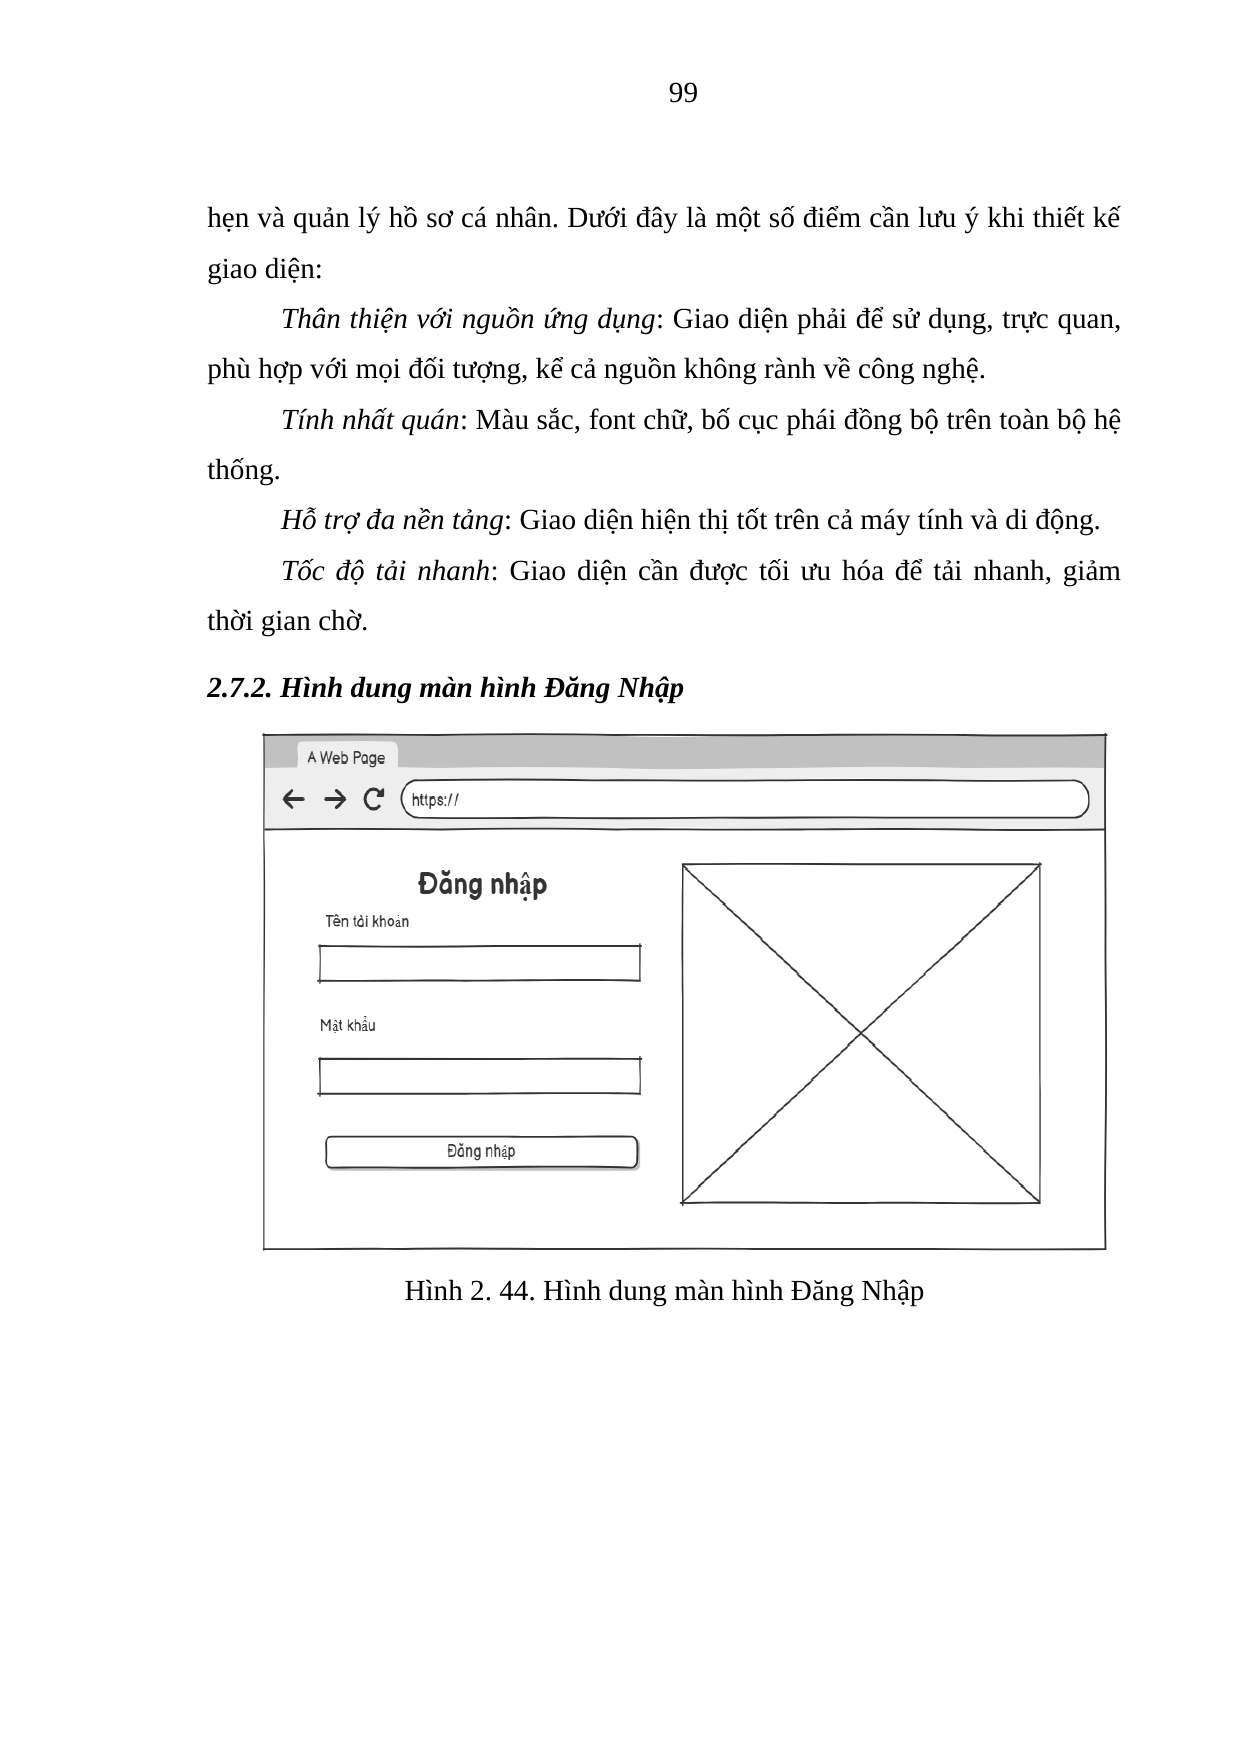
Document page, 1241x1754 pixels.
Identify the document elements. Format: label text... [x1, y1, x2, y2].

subtitle 2.7.2. Hình dung màn hình Đăng Nhập [207, 670, 1122, 703]
text Tính nhất quán: Màu sắc, font chữ, bố cục phái đồng bộ trên toàn bộ hệ thống. [207, 402, 1122, 486]
text Tốc độ tải nhanh: Giao diện cần được tối ưu hóa để tải nhanh, giảm thời gian chờ. [207, 553, 1122, 637]
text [207, 201, 1122, 284]
text Hỗ trợ đa nền tảng: Giao diện hiện thị tốt trên cả máy tính và di động. [207, 502, 1122, 536]
picture [256, 728, 1111, 1257]
text Thân thiện với nguồn ứng dụng: Giao diện phải để sử dụng, trực quan, phù hợp với mọi đối tượng, kể cả nguồn không rành về công nghệ. [207, 301, 1122, 385]
